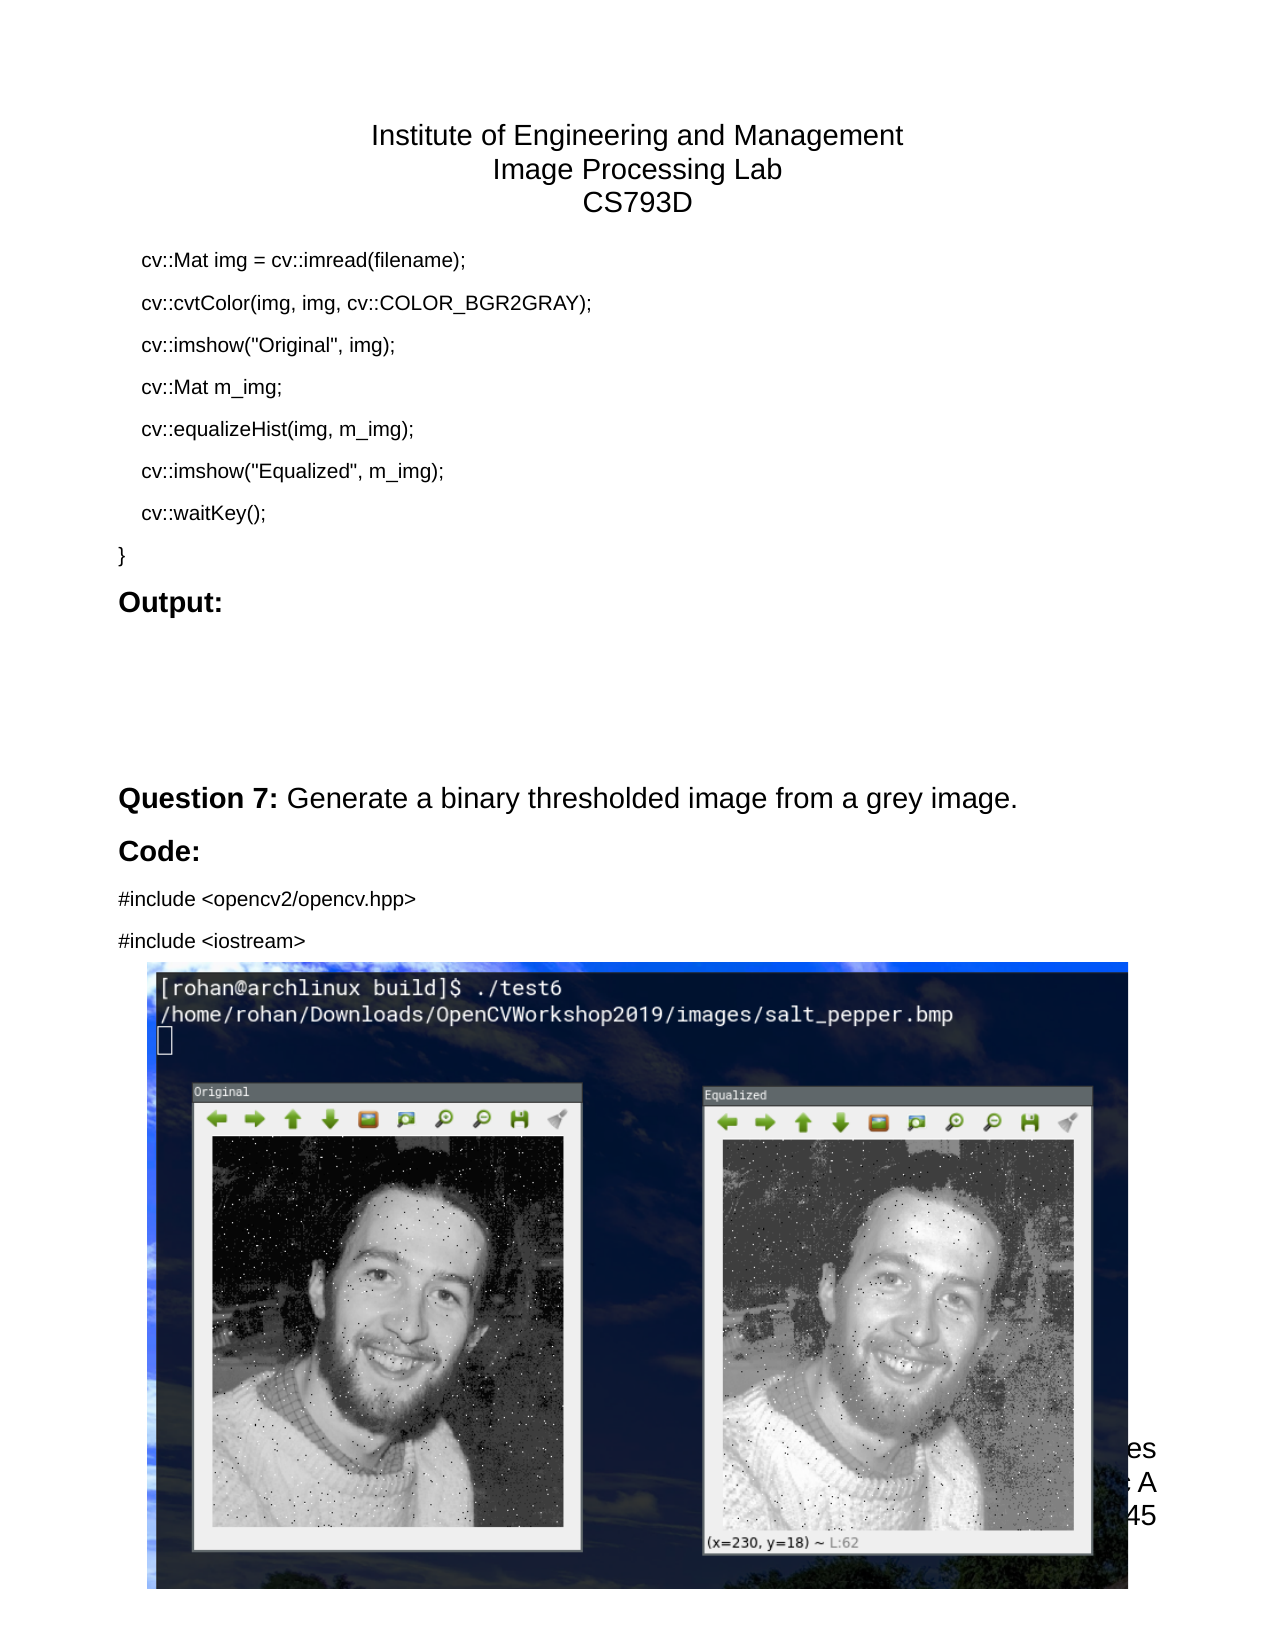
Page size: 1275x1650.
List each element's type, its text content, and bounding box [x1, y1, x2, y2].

text Code: [118, 834, 1157, 867]
text Question 7: Generate a binary thresholded image from a grey image. [118, 781, 1157, 814]
text #include <iostream> [118, 929, 1157, 953]
picture [147, 962, 1129, 1589]
text cv::Mat m_img; [118, 374, 1157, 398]
text cv::waitKey(); [118, 501, 1157, 525]
text cv::imshow("Equalized", m_img); [118, 459, 1157, 483]
text cv::cvtColor(img, img, cv::COLOR_BGR2GRAY); [118, 290, 1157, 314]
text cv::equalizeHist(img, m_img); [118, 417, 1157, 441]
text Output: [118, 585, 1157, 618]
text #include <opencv2/opencv.hpp> [118, 887, 1157, 911]
text } [118, 543, 1157, 567]
text cv::Mat img = cv::imread(filename); [118, 248, 1157, 272]
text cv::imshow("Original", img); [118, 332, 1157, 356]
